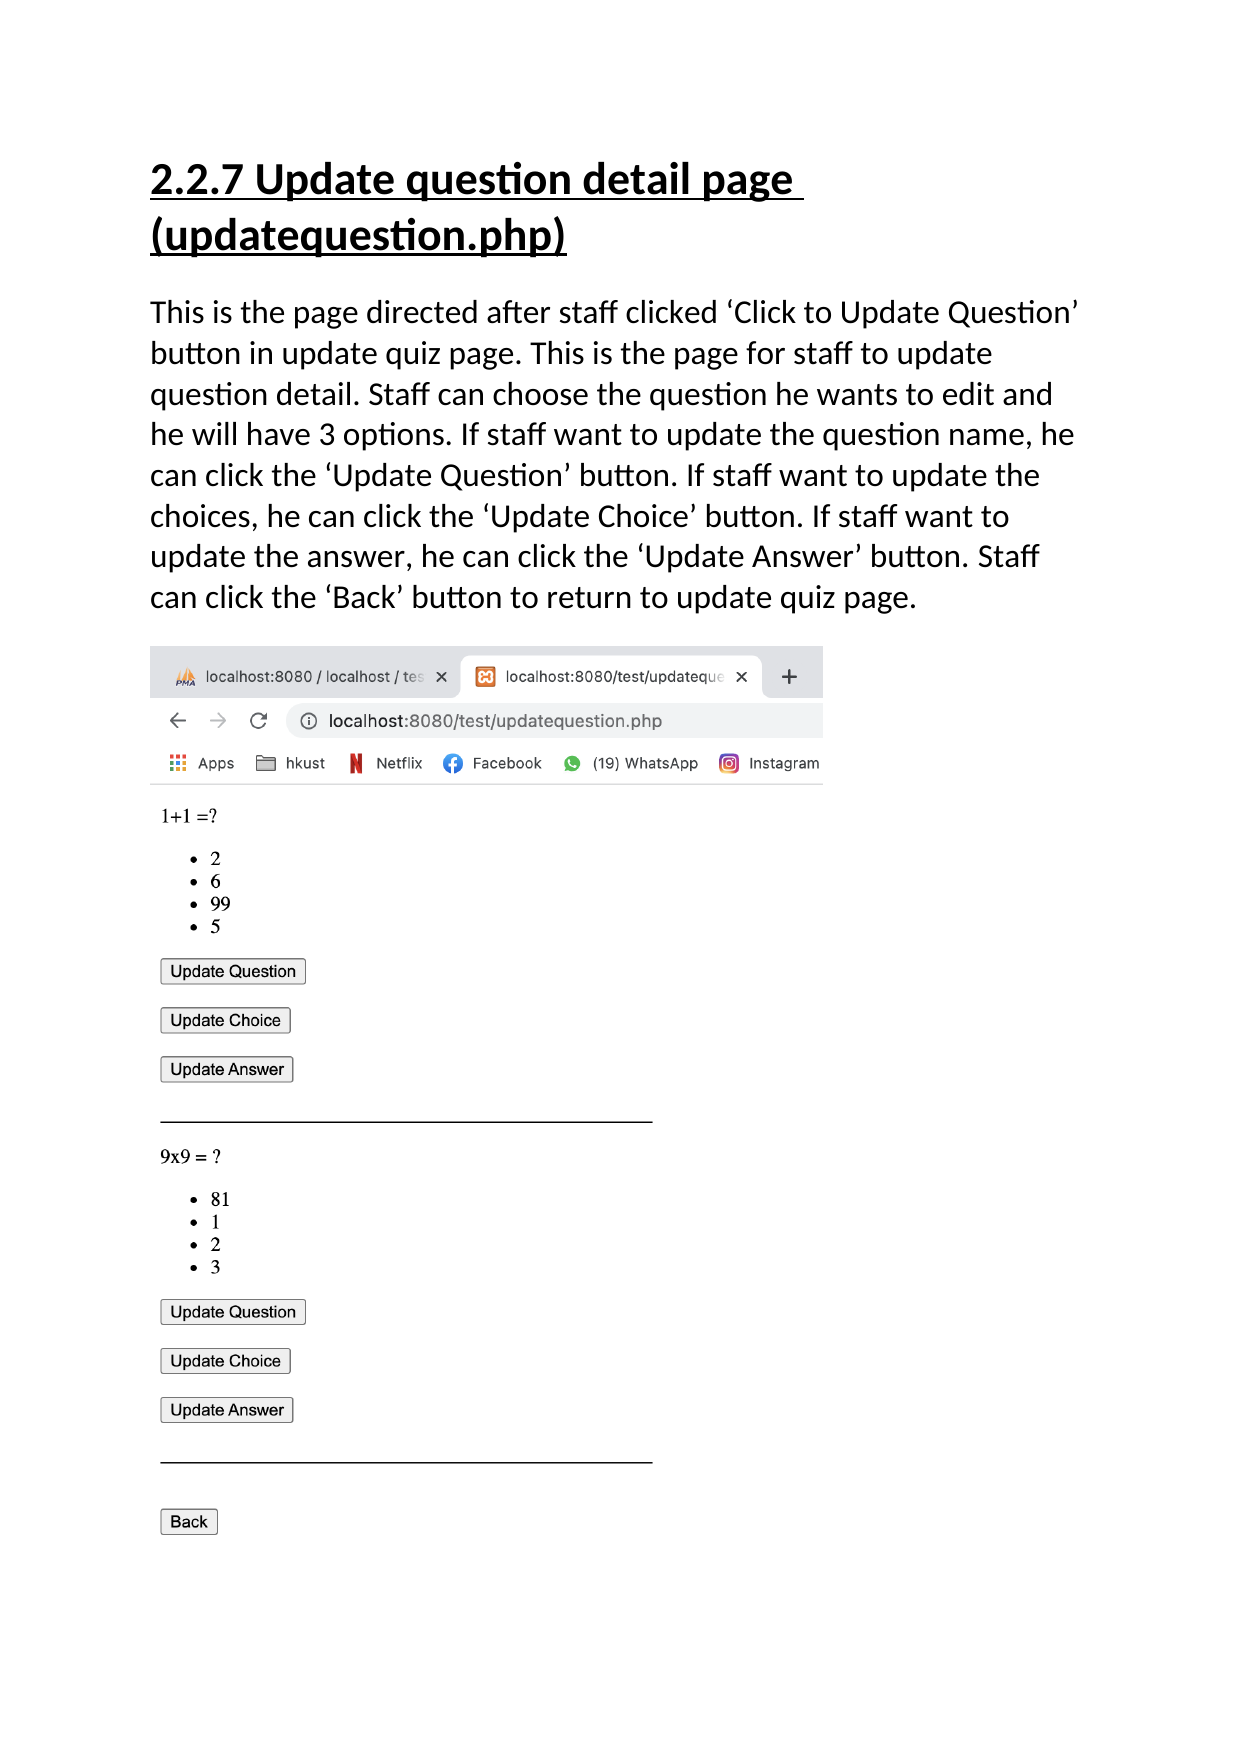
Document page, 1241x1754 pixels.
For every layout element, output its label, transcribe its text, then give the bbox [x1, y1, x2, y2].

text 2.2.7 Update question detail page (updatequestion.php) [150, 150, 1090, 262]
text This is the page directed after staff clicked ‘Click to Update Question’ button in update quiz page. This is the page for staff to update question detail. Staff can choose the question he wants to edit and he will have 3 options. If staff want to update the question name, he can click the ‘Update Question’ button. If staff want to update the choices, he can click the ‘Update Choice’ button. If staff want to update the answer, he can click the ‘Update Answer’ button. Staff can click the ‘Back’ button to return to update quiz page. [150, 291, 1090, 617]
picture [150, 646, 823, 1572]
